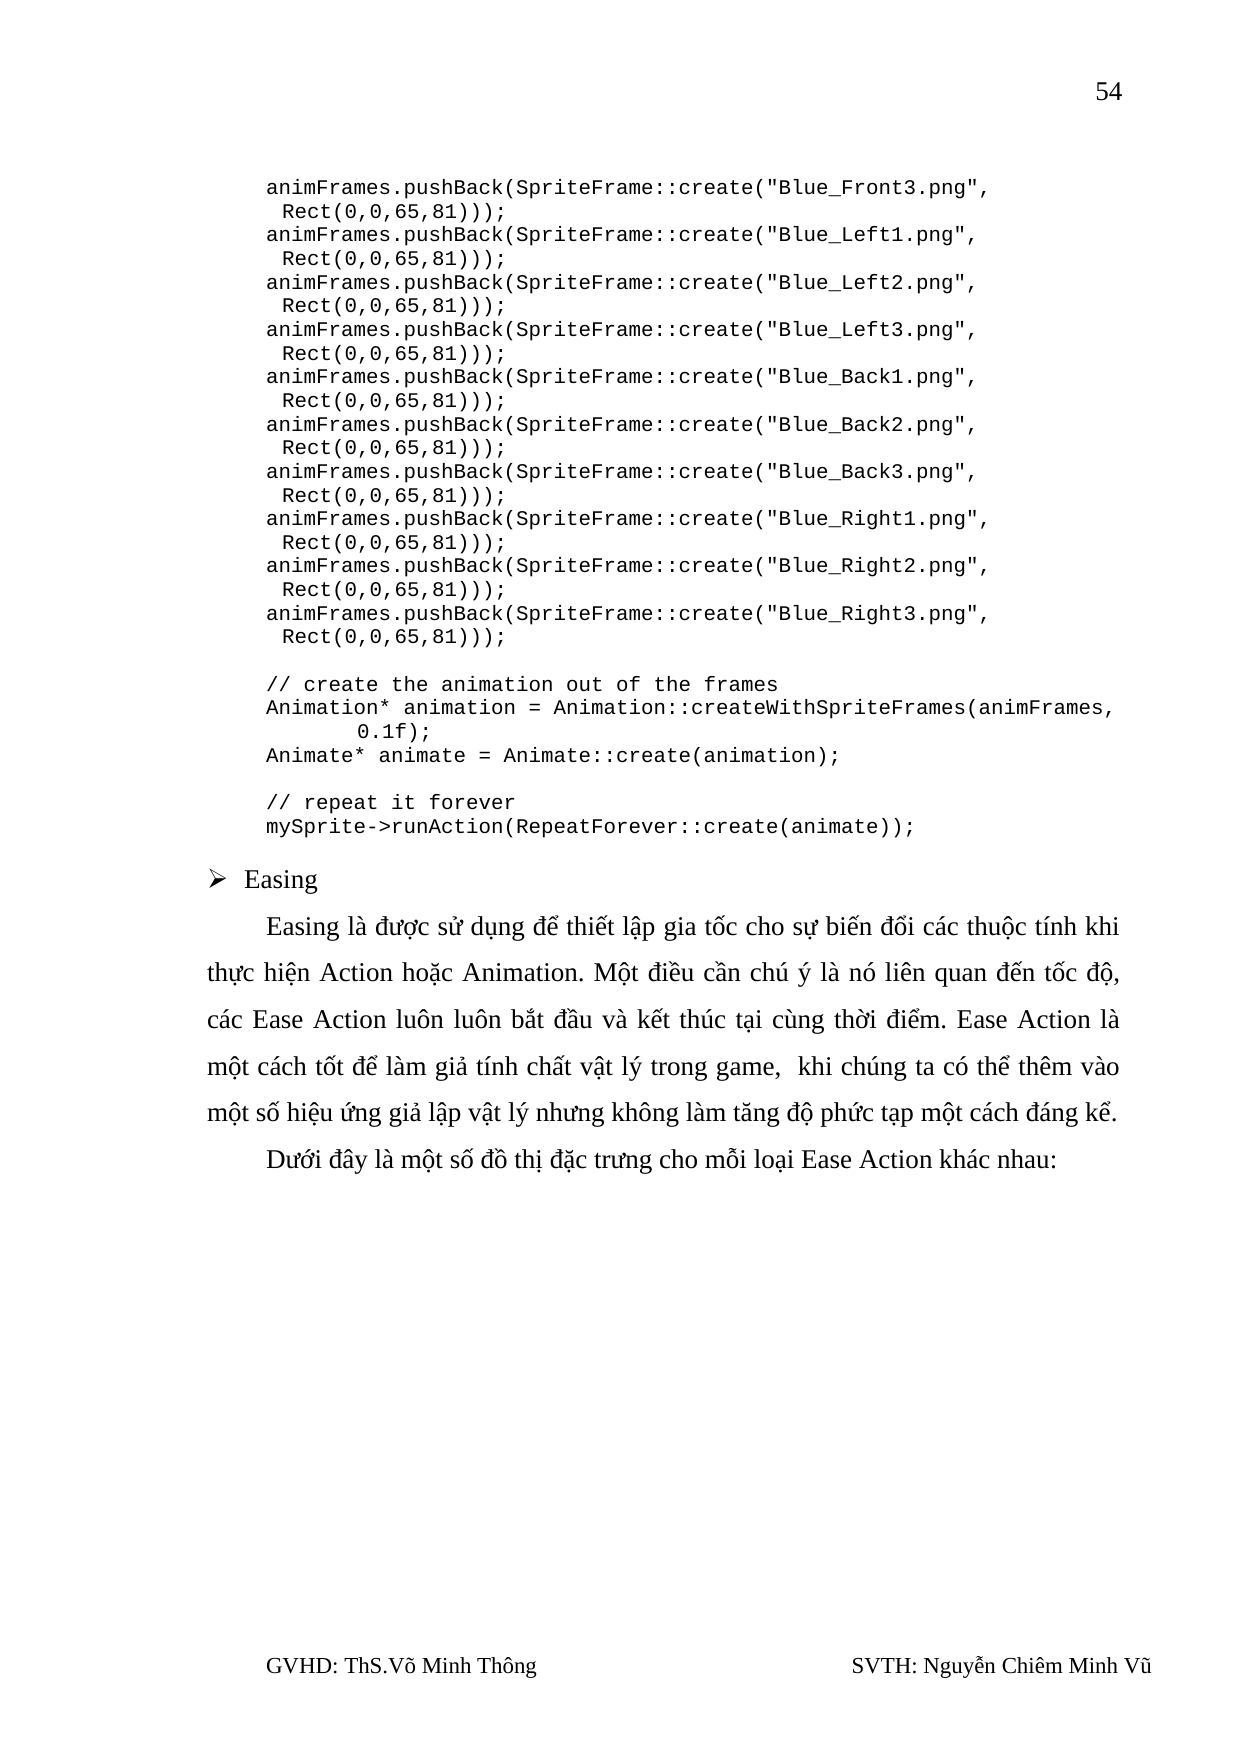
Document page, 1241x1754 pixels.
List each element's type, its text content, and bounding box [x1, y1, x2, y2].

text Easing là được sử dụng để thiết lập gia tốc cho sự biến đổi các thuộc tính khi thực hiện Action hoặc Animation. Một điều cần chú ý là nó liên quan đến tốc độ, các Ease Action luôn luôn bắt đầu và kết thúc tại cùng thời điểm. Ease Action là một cách tốt để làm giả tính chất vật lý trong game, khi chúng ta có thể thêm vào một số hiệu ứng giả lập vật lý nhưng không làm tăng độ phức tạp một cách đáng kể. [207, 910, 1122, 1128]
text animFrames.pushBack(SpriteFrame::create("Blue_Left2.png", Rect(0,0,65,81))); [266, 272, 1122, 319]
text animFrames.pushBack(SpriteFrame::create("Blue_Left1.png", Rect(0,0,65,81))); [266, 224, 1122, 272]
text animFrames.pushBack(SpriteFrame::create("Blue_Right1.png", Rect(0,0,65,81))); [266, 508, 1122, 556]
text animFrames.pushBack(SpriteFrame::create("Blue_Front3.png", Rect(0,0,65,81))); [266, 177, 1122, 224]
text Animation* animation = Animation::createWithSpriteFrames(animFrames, 0.1f); [266, 697, 1122, 745]
text Dưới đây là một số đồ thị đặc trưng cho mỗi loại Ease Action khác nhau: [207, 1143, 1122, 1174]
text animFrames.pushBack(SpriteFrame::create("Blue_Back3.png", Rect(0,0,65,81))); [266, 461, 1122, 508]
text // repeat it forever [266, 792, 1122, 816]
text // create the animation out of the frames [266, 674, 1122, 697]
text mySprite->runAction(RepeatForever::create(animate)); [266, 816, 1122, 839]
text animFrames.pushBack(SpriteFrame::create("Blue_Right3.png", Rect(0,0,65,81))); [266, 603, 1122, 650]
text animFrames.pushBack(SpriteFrame::create("Blue_Back1.png", Rect(0,0,65,81))); [266, 366, 1122, 414]
text animFrames.pushBack(SpriteFrame::create("Blue_Back2.png", Rect(0,0,65,81))); [266, 414, 1122, 461]
text Easing [207, 863, 1122, 894]
text animFrames.pushBack(SpriteFrame::create("Blue_Right2.png", Rect(0,0,65,81))); [266, 556, 1122, 603]
text animFrames.pushBack(SpriteFrame::create("Blue_Left3.png", Rect(0,0,65,81))); [266, 319, 1122, 366]
text Animate* animate = Animate::create(animation); [266, 745, 1122, 768]
